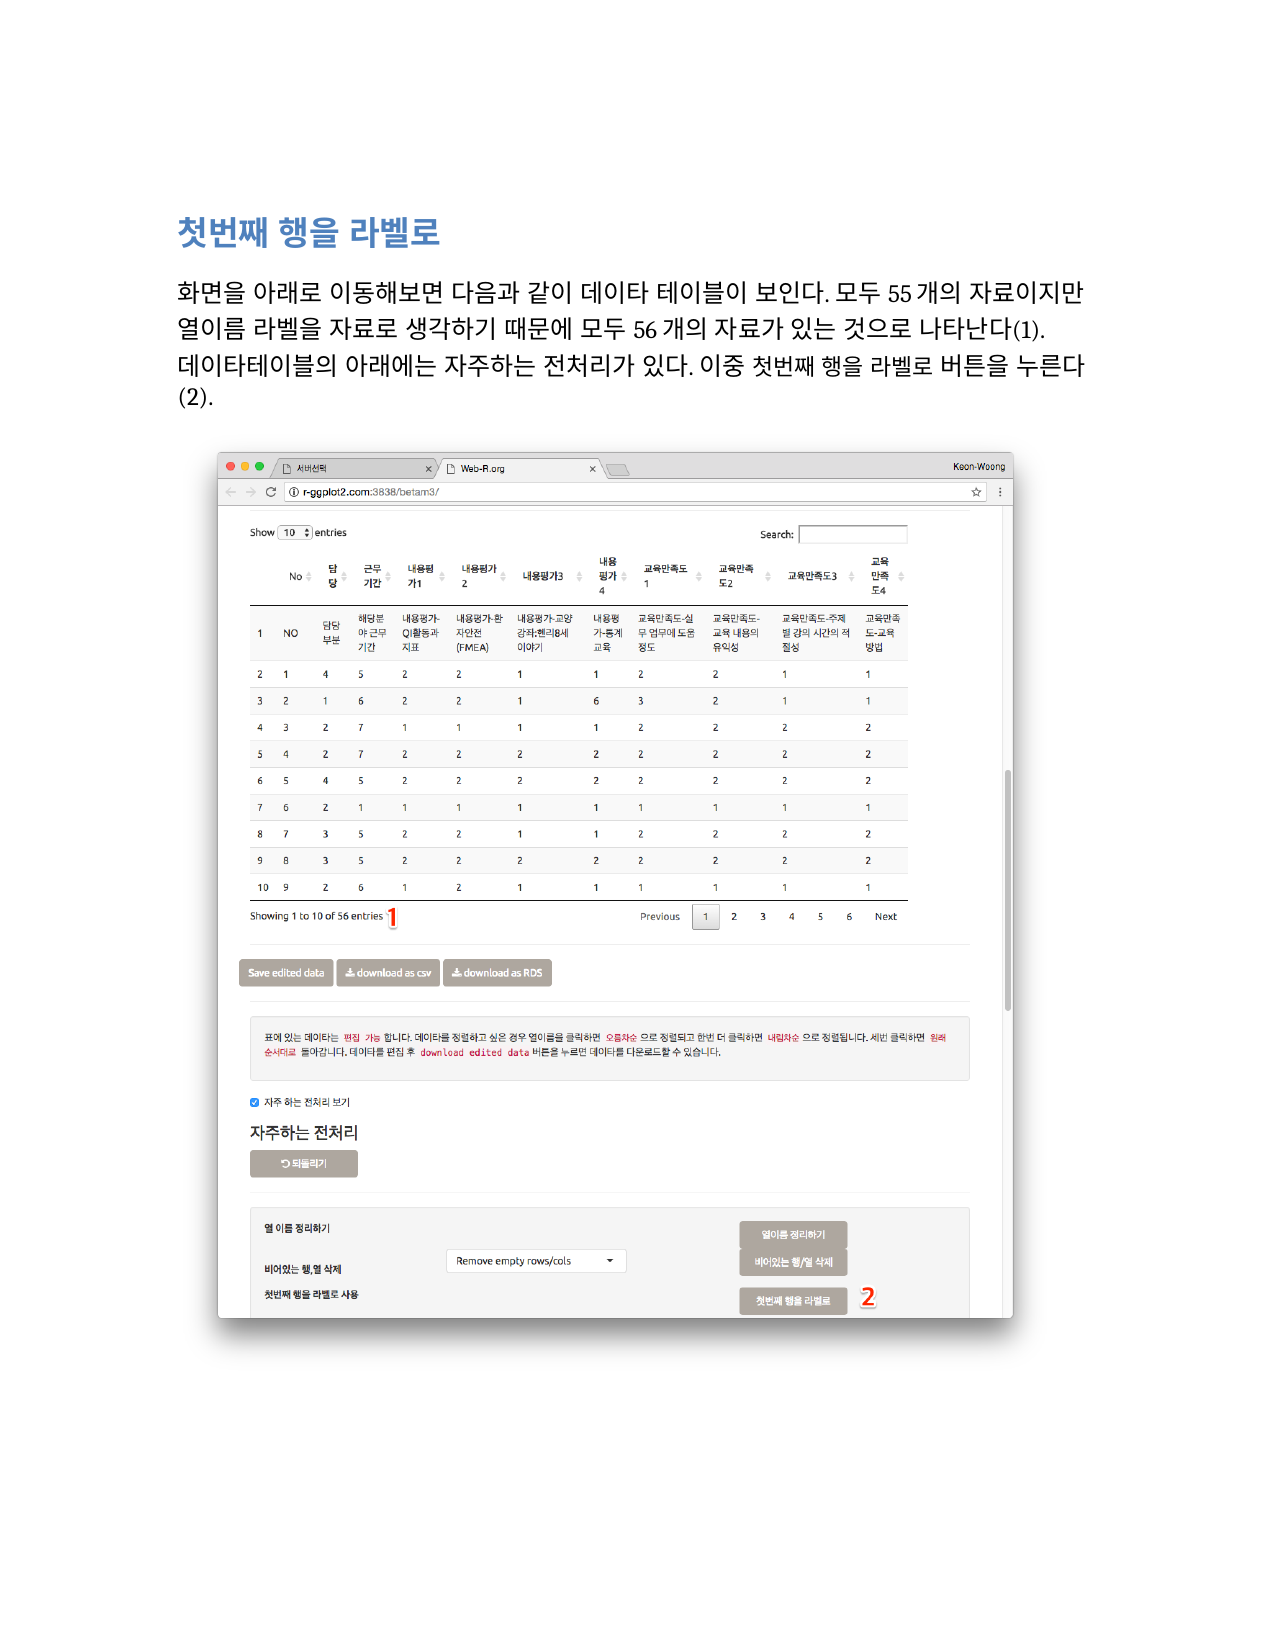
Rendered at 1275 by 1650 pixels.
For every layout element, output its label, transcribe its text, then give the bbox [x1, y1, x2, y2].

subtitle 첫번째 행을 라벨로 [177, 207, 1098, 255]
picture [177, 430, 1053, 1375]
text 화면을 아래로 이동해보면 다음과 같이 데이타 테이블이 보인다. 모두 55개의 자료이지만 열이름 라벨을 자료로 생각하기 때문에 모두 56개의 자료가 있는 것으로 나타난다(1). 데이타테이블의 아래에는 자주하는 전처리가 있다. 이중 첫번째 행을 라벨로 버튼을 누른다(2). [177, 274, 1098, 411]
